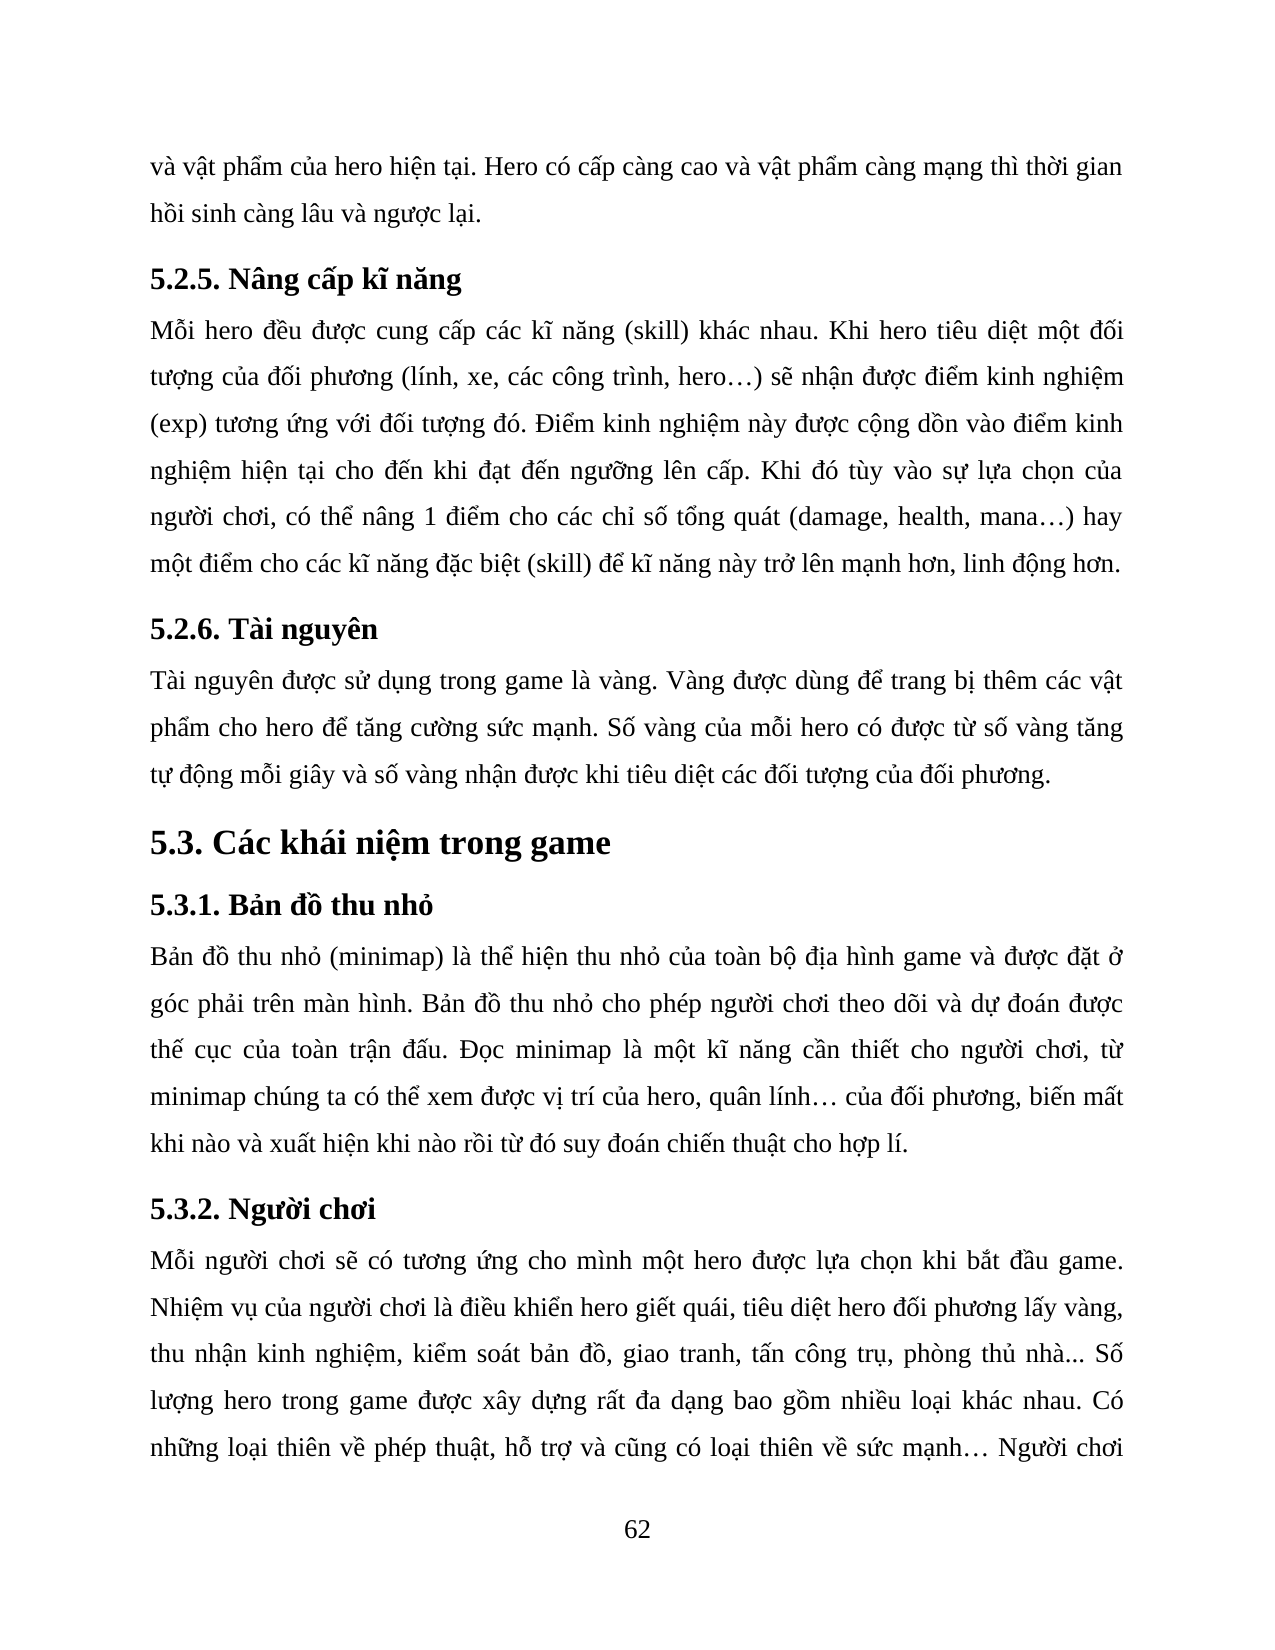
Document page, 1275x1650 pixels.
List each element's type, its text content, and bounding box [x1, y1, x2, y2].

text Mỗi hero đều được cung cấp các kĩ năng (skill) khác nhau. Khi hero tiêu diệt một đối tượng của đối phương (lính, xe, các công trình, hero…) sẽ nhận được điểm kinh nghiệm (exp) tương ứng với đối tượng đó. Điểm kinh nghiệm này được cộng dồn vào điểm kinh nghiệm hiện tại cho đến khi đạt đến ngưỡng lên cấp. Khi đó tùy vào sự lựa chọn của người chơi, có thể nâng 1 điểm cho các chỉ số tổng quát (damage, health, mana…) hay một điểm cho các kĩ năng đặc biệt (skill) để kĩ năng này trở lên mạnh hơn, linh động hơn. [150, 314, 1125, 578]
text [150, 1244, 1125, 1462]
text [150, 150, 1125, 228]
subtitle 5.2.6. Tài nguyên [150, 611, 1125, 646]
subtitle 5.3. Các khái niệm trong game [150, 821, 1125, 862]
text Tài nguyên được sử dụng trong game là vàng. Vàng được dùng để trang bị thêm các vật phẩm cho hero để tăng cường sức mạnh. Số vàng của mỗi hero có được từ số vàng tăng tự động mỗi giây và số vàng nhận được khi tiêu diệt các đối tượng của đối phương. [150, 664, 1125, 789]
text Bản đồ thu nhỏ (minimap) là thể hiện thu nhỏ của toàn bộ địa hình game và được đặt ở góc phải trên màn hình. Bản đồ thu nhỏ cho phép người chơi theo dõi và dự đoán được thế cục của toàn trận đấu. Đọc minimap là một kĩ năng cần thiết cho người chơi, từ minimap chúng ta có thể xem được vị trí của hero, quân lính… của đối phương, biến mất khi nào và xuất hiện khi nào rồi từ đó suy đoán chiến thuật cho hợp lí. [150, 940, 1125, 1158]
subtitle 5.3.2. Người chơi [150, 1190, 1125, 1226]
subtitle 5.3.1. Bản đồ thu nhỏ [150, 886, 1125, 922]
subtitle 5.2.5. Nâng cấp kĩ năng [150, 260, 1125, 296]
